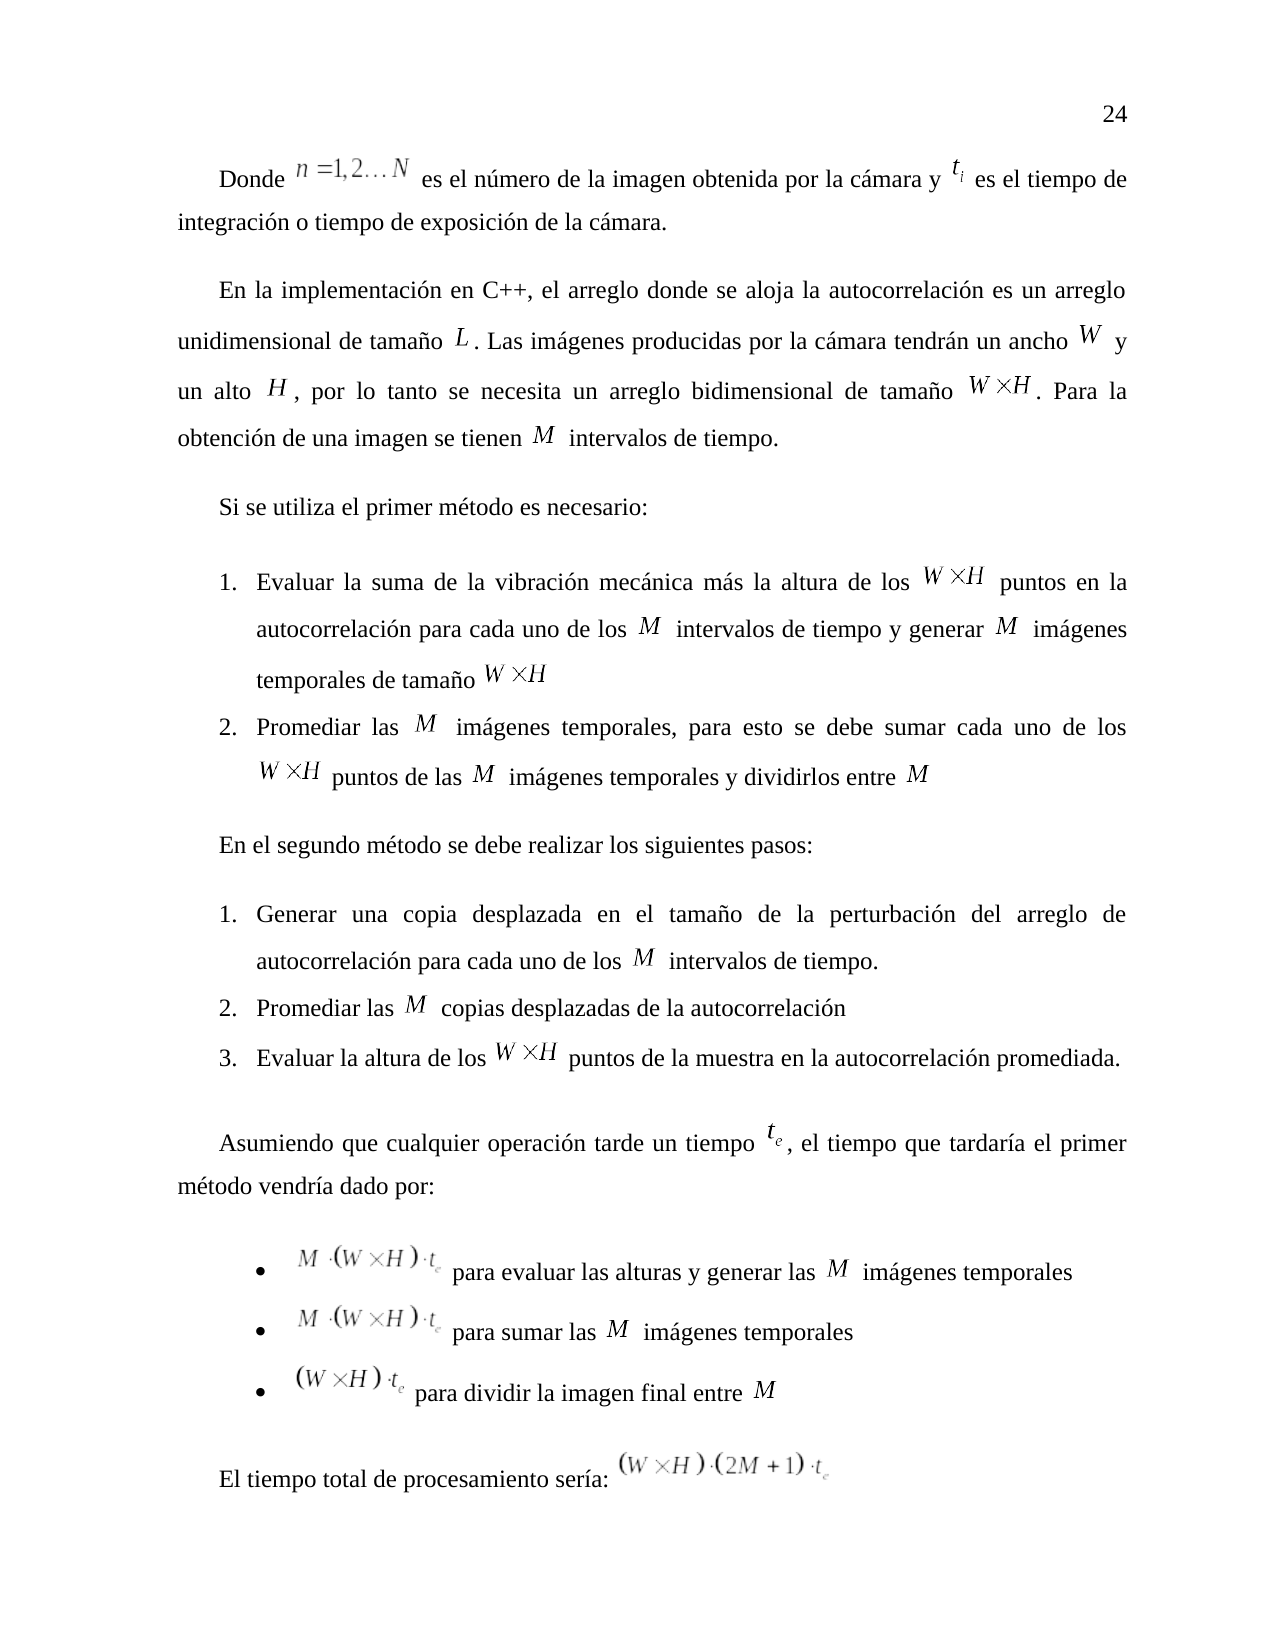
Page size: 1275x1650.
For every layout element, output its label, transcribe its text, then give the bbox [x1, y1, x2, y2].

text Donde es el número de la imagen obtenida por la cámara y es el tiempo de integración o tiempo de exposición de la cámara. [177, 148, 1127, 236]
list Promediar las copias desplazadas de la autocorrelación [218, 989, 1127, 1022]
list para evaluar las alturas y generar las imágenes temporales [256, 1239, 1127, 1286]
list para dividir la imagen final entre [256, 1361, 1127, 1407]
list para sumar las imágenes temporales [256, 1300, 1127, 1346]
list Generar una copia desplazada en el tamaño de la perturbación del arreglo de autocorrelación para cada uno de los intervalos de tiempo. [218, 899, 1127, 974]
list Promediar las imágenes temporales, para esto se debe sumar cada uno de los puntos de las imágenes temporales y dividirlos entre [218, 708, 1127, 791]
text Asumiendo que cualquier operación tarde un tiempo , el tiempo que tardaría el primer método vendría dado por: [177, 1111, 1127, 1200]
text En la implementación en C++, el arreglo donde se aloja la autocorrelación es un arreglo unidimensional de tamaño . Las imágenes producidas por la cámara tendrán un ancho y un alto , por lo tanto se necesita un arreglo bidimensional de tamaño . Para la obtención de una imagen se tienen intervalos de tiempo. [177, 275, 1127, 452]
list Evaluar la suma de la vibración mecánica más la altura de los puntos en la autocorrelación para cada uno de los intervalos de tiempo y generar imágenes temporales de tamaño [218, 560, 1127, 693]
text En el segundo método se debe realizar los siguientes pasos: [218, 831, 1127, 859]
text Si se utiliza el primer método es necesario: [177, 492, 1127, 520]
list Evaluar la altura de los puntos de la muestra en la autocorrelación promediada. [218, 1036, 1127, 1072]
text El tiempo total de procesamiento sería: [177, 1446, 1127, 1493]
